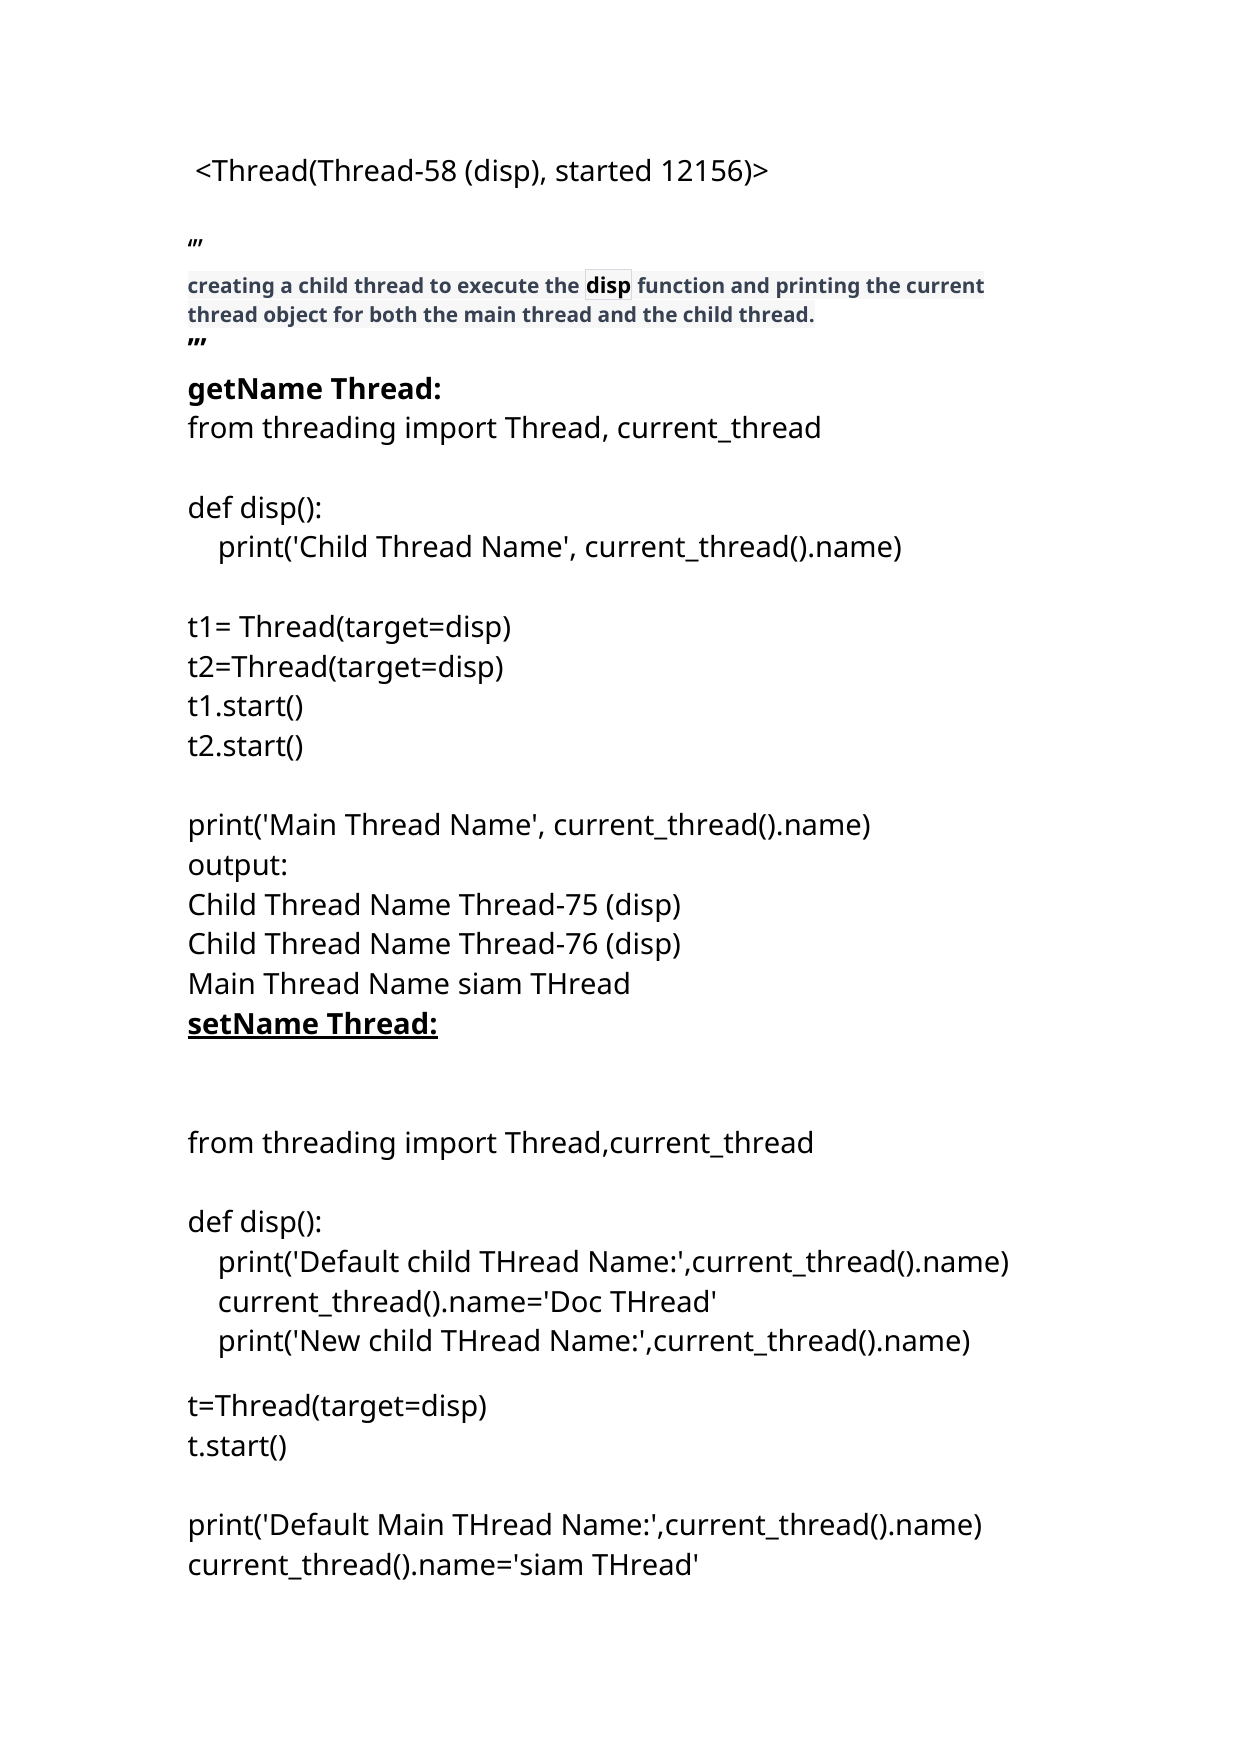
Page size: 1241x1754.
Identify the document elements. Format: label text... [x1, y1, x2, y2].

text t.start() [187, 1425, 1053, 1465]
text def disp(): [187, 487, 1053, 527]
text print('Child Thread Name', current_thread().name) [187, 527, 1053, 566]
text from threading import Thread,current_thread [187, 1122, 1053, 1162]
text setName Thread: [187, 1003, 1053, 1043]
text t1.start() [187, 686, 1053, 725]
text print('Default Main THread Name:',current_thread().name) [187, 1505, 1053, 1544]
text current_thread().name='Doc THread' [187, 1281, 1053, 1321]
text Child Thread Name Thread-76 (disp) [187, 924, 1053, 963]
text ’’’ [187, 328, 1053, 368]
text print('New child THread Name:',current_thread().name) [187, 1321, 1053, 1360]
text Child Thread Name Thread-75 (disp) [187, 884, 1053, 924]
text print('Main Thread Name', current_thread().name) [187, 804, 1053, 844]
text current_thread().name='siam THread' [187, 1544, 1053, 1584]
text creating a child thread to execute the disp function and printing the current thread object for both the main thread and the child thread. [632, 269, 1053, 328]
text t2.start() [187, 725, 1053, 765]
text t=Thread(target=disp) [187, 1386, 1053, 1425]
text t2=Thread(target=disp) [187, 646, 1053, 686]
text from threading import Thread, current_thread [187, 408, 1053, 447]
text ‘’’ [187, 229, 1053, 269]
text Main Thread Name siam THread [187, 963, 1053, 1003]
text getName Thread: [187, 368, 1053, 408]
text def disp(): [187, 1201, 1053, 1241]
text output: [187, 844, 1053, 884]
text <Thread(Thread-58 (disp), started 12156)> [187, 150, 1053, 190]
text print('Default child THread Name:',current_thread().name) [187, 1241, 1053, 1281]
text t1= Thread(target=disp) [187, 606, 1053, 646]
